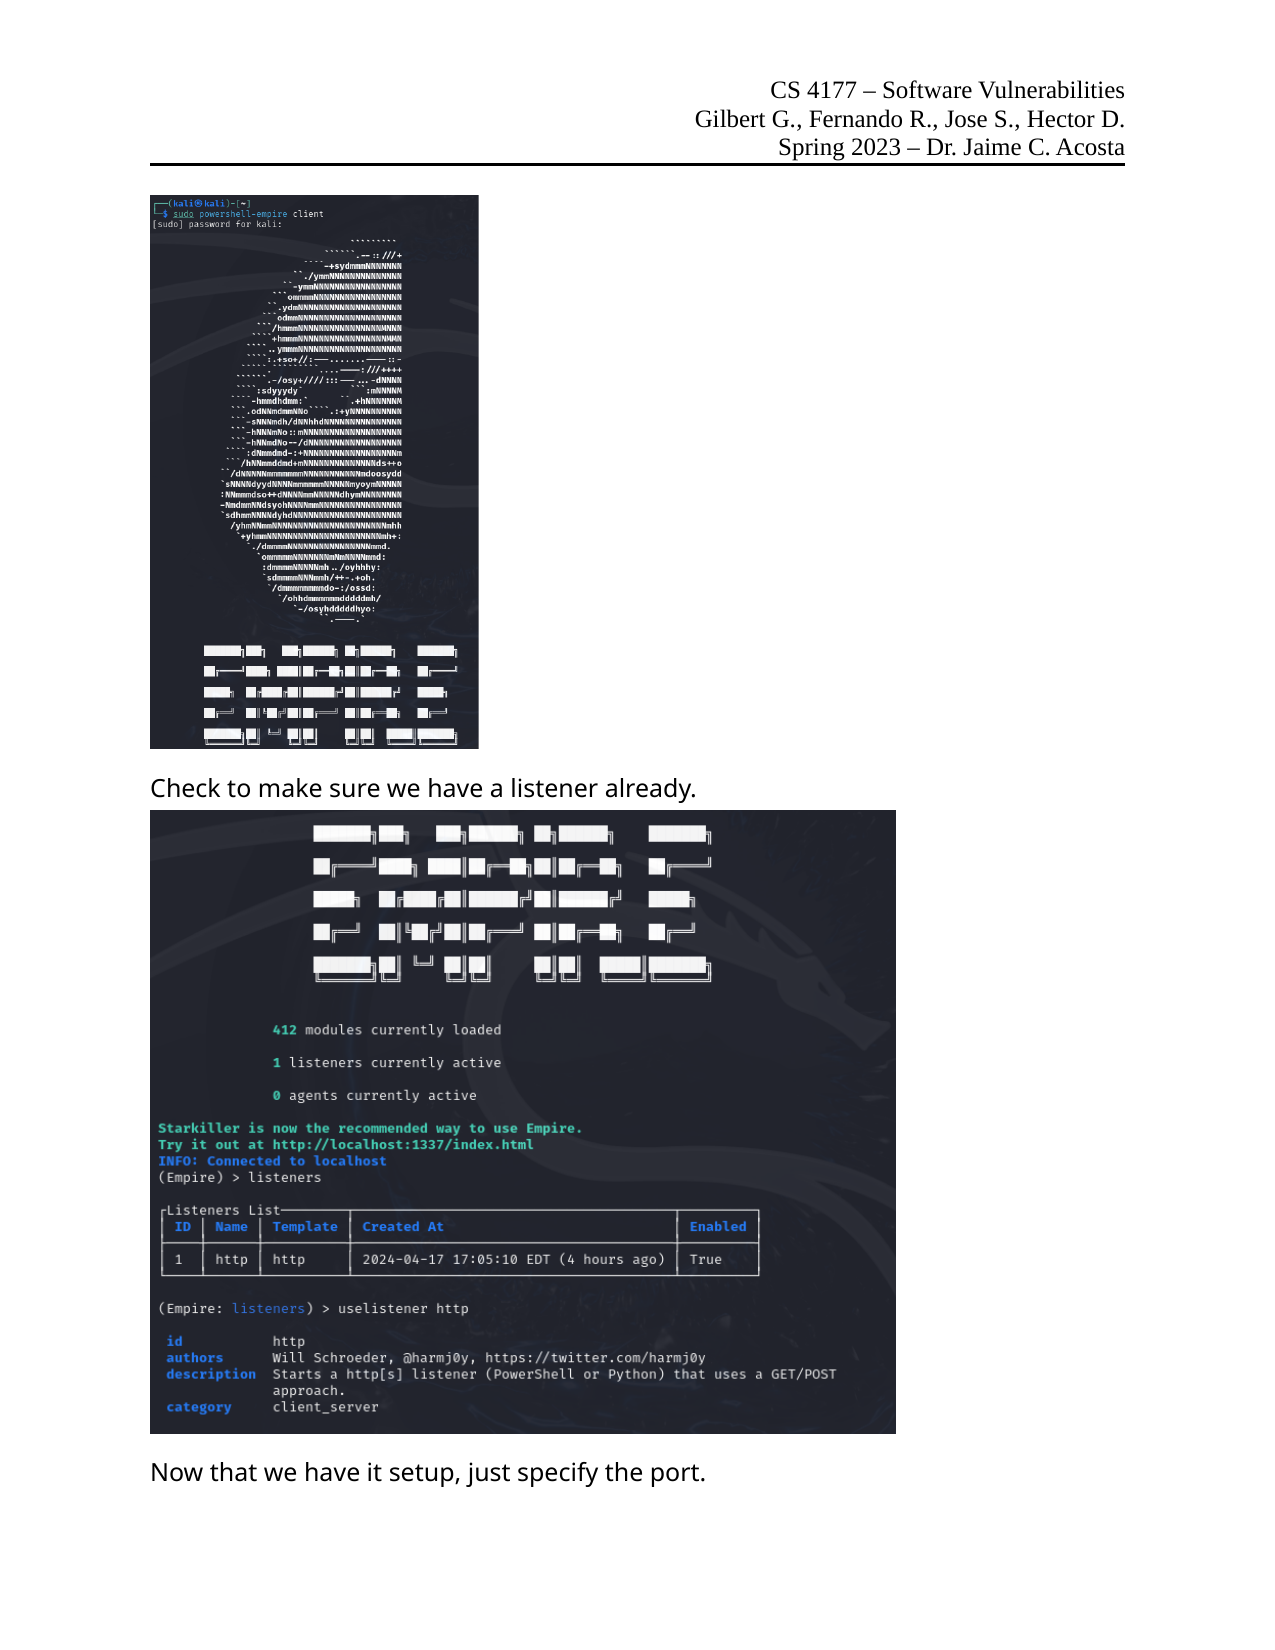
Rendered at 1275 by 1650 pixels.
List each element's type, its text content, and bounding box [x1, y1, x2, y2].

picture [150, 195, 479, 749]
picture [150, 810, 896, 1434]
text Now that we have it setup, just specify the port. [150, 1455, 1125, 1489]
